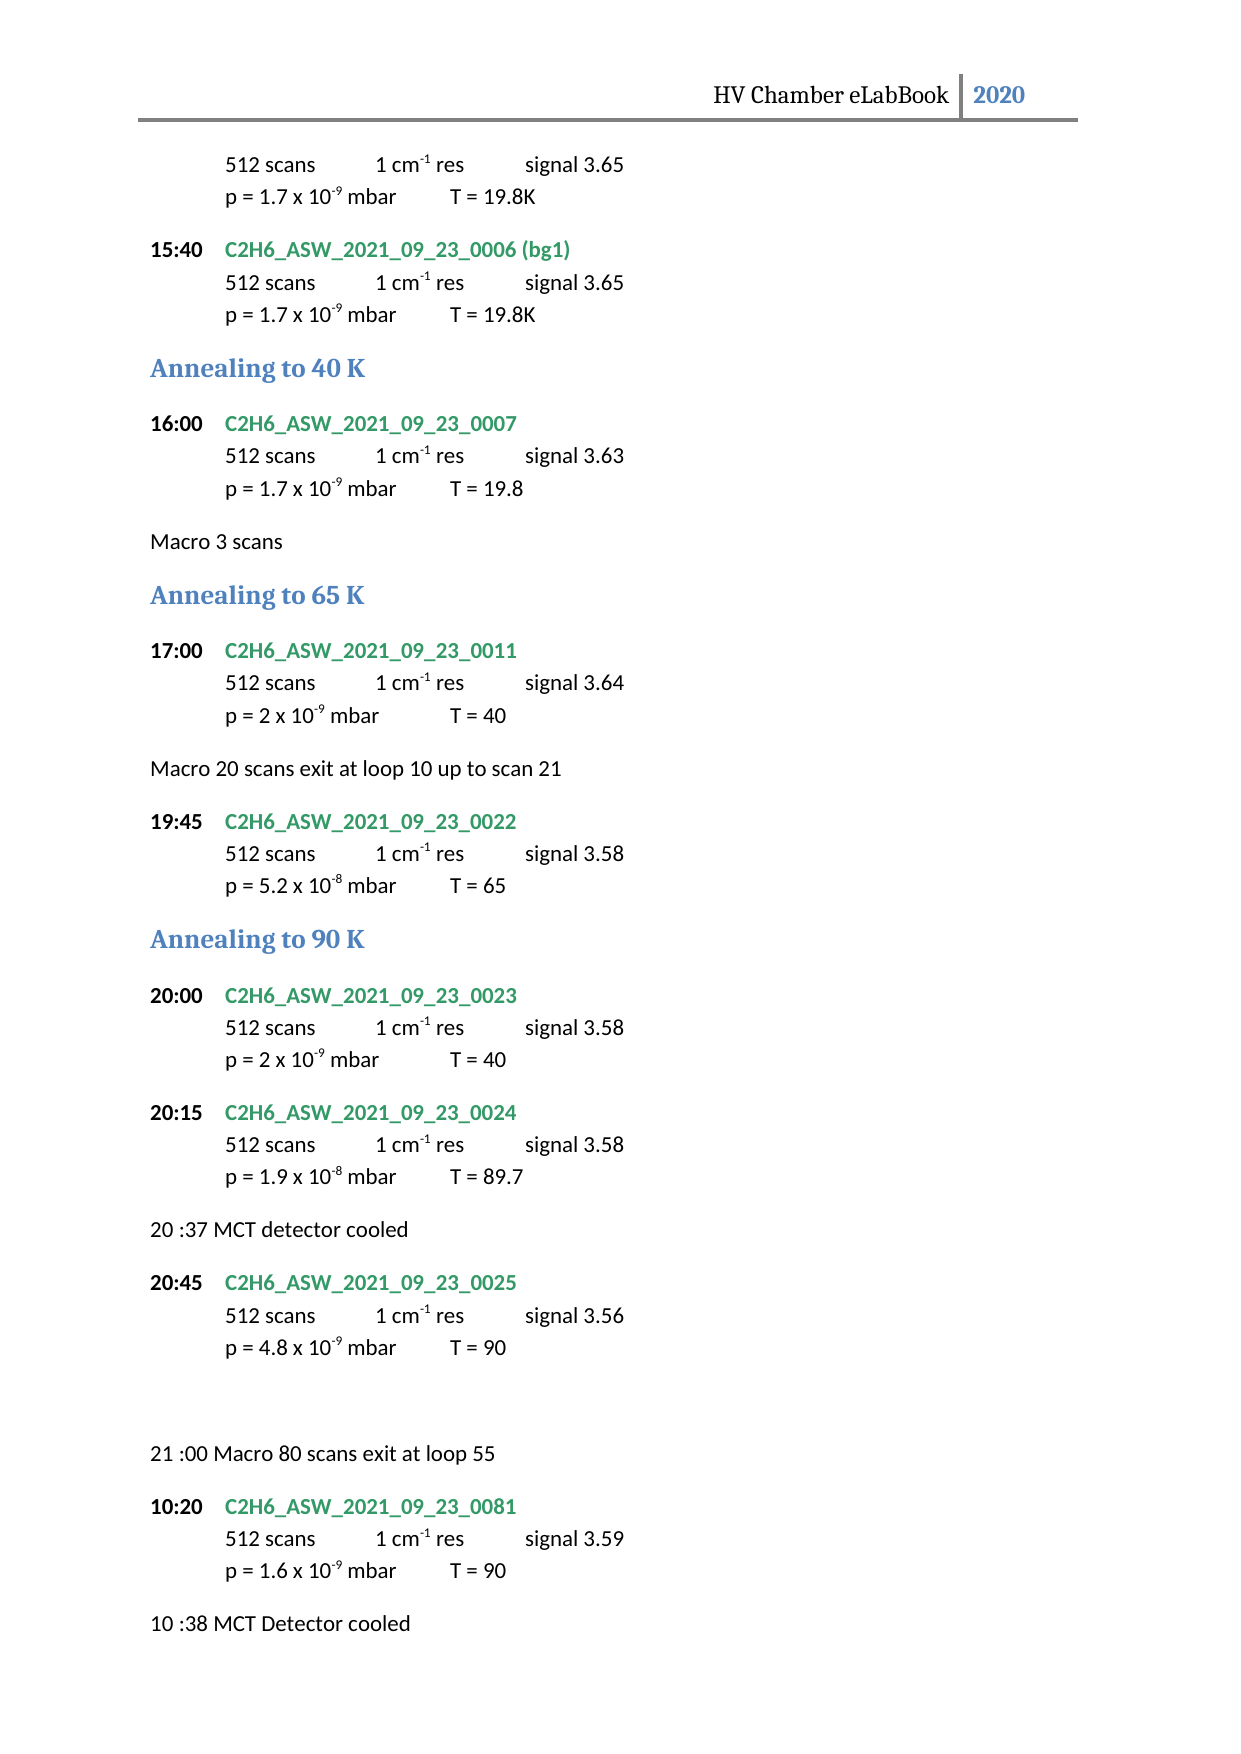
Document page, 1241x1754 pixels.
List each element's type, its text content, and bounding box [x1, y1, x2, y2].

text 512 scans 1 cm-1 res signal 3.65 p = 1.7 x 10-9 mbar T = 19.8K [225, 268, 1090, 328]
text 512 scans 1 cm-1 res signal 3.64 p = 2 x 10-9 mbar T = 40 [225, 668, 1090, 729]
text 512 scans 1 cm-1 res signal 3.59 p = 1.6 x 10-9 mbar T = 90 [225, 1524, 1090, 1584]
text 512 scans 1 cm-1 res signal 3.56 p = 4.8 x 10-9 mbar T = 90 [225, 1301, 1090, 1361]
text 512 scans 1 cm-1 res signal 3.63 p = 1.7 x 10-9 mbar T = 19.8 [225, 442, 1090, 502]
text 21 :00 Macro 80 scans exit at loop 55 [150, 1439, 1090, 1467]
text 17:00 C2H6_ASW_2021_09_23_0011 [150, 636, 1090, 664]
text 20 :37 MCT detector cooled [150, 1216, 1090, 1243]
subtitle Annealing to 90 K [150, 924, 1090, 955]
text 20:45 C2H6_ASW_2021_09_23_0025 [150, 1268, 1090, 1297]
text 16:00 C2H6_ASW_2021_09_23_0007 [150, 409, 1090, 437]
text 512 scans 1 cm-1 res signal 3.58 p = 5.2 x 10-8 mbar T = 65 [225, 839, 1090, 899]
text 10 :38 MCT Detector cooled [150, 1609, 1090, 1637]
text Macro 3 scans [150, 527, 1090, 555]
text 20:15 C2H6_ASW_2021_09_23_0024 [150, 1098, 1090, 1126]
text Macro 20 scans exit at loop 10 up to scan 21 [150, 754, 1090, 782]
text 512 scans 1 cm-1 res signal 3.58 p = 1.9 x 10-8 mbar T = 89.7 [225, 1130, 1090, 1191]
subtitle Annealing to 40 K [150, 353, 1090, 384]
text 512 scans 1 cm-1 res signal 3.58 p = 2 x 10-9 mbar T = 40 [225, 1013, 1090, 1073]
text 19:45 C2H6_ASW_2021_09_23_0022 [150, 807, 1090, 835]
text 15:40 C2H6_ASW_2021_09_23_0006 (bg1) [150, 235, 1090, 263]
text 10:20 C2H6_ASW_2021_09_23_0081 [150, 1492, 1090, 1520]
subtitle Annealing to 65 K [150, 580, 1090, 611]
text 20:00 C2H6_ASW_2021_09_23_0023 [150, 981, 1090, 1009]
text 512 scans 1 cm-1 res signal 3.65 p = 1.7 x 10-9 mbar T = 19.8K [225, 150, 1090, 210]
